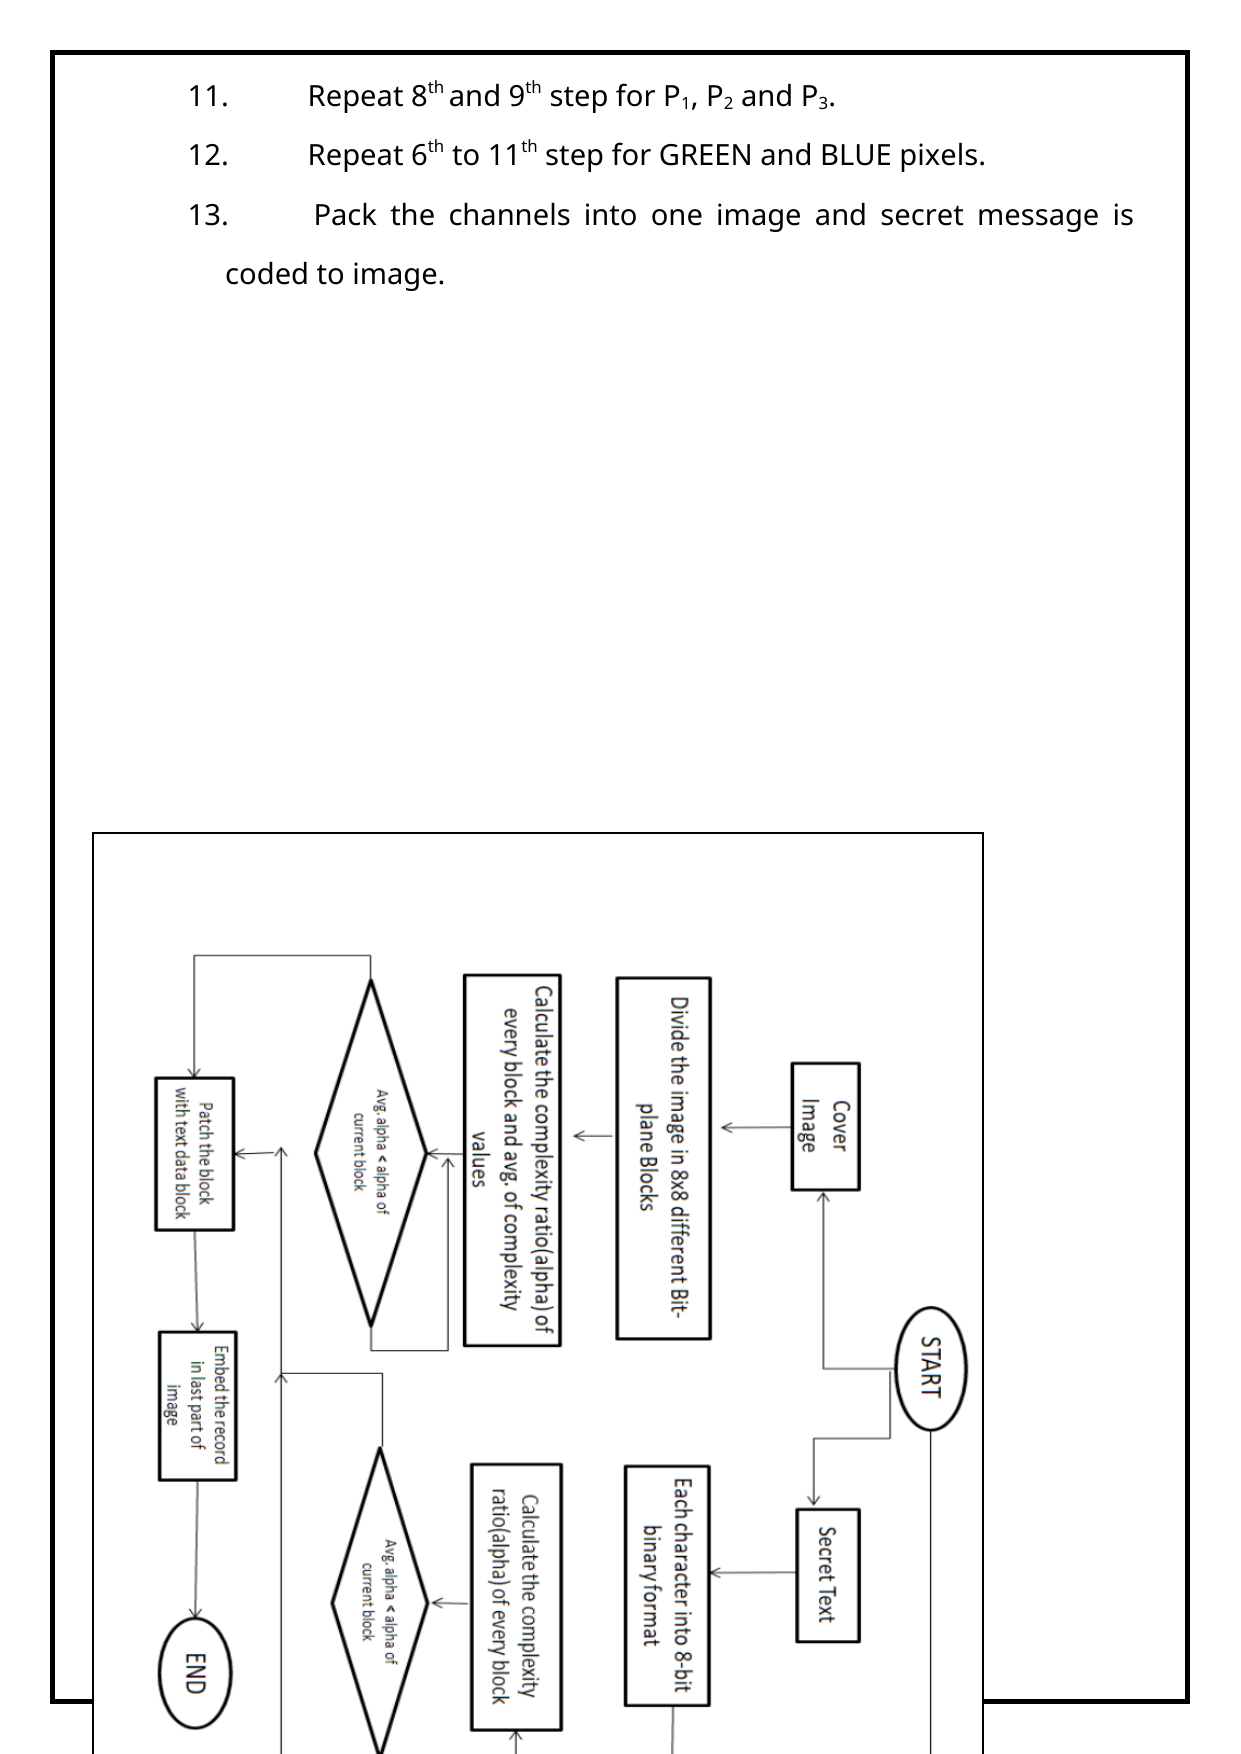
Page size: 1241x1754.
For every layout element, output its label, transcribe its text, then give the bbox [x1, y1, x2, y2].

list Pack the channels into one image and secret message is coded to image. [187, 194, 1135, 293]
list Repeat 8th and 9th step for P1, P2 and P3. [187, 75, 1135, 115]
picture [94, 835, 982, 1754]
list Repeat 6th to 11th step for GREEN and BLUE pixels. [187, 134, 1135, 174]
